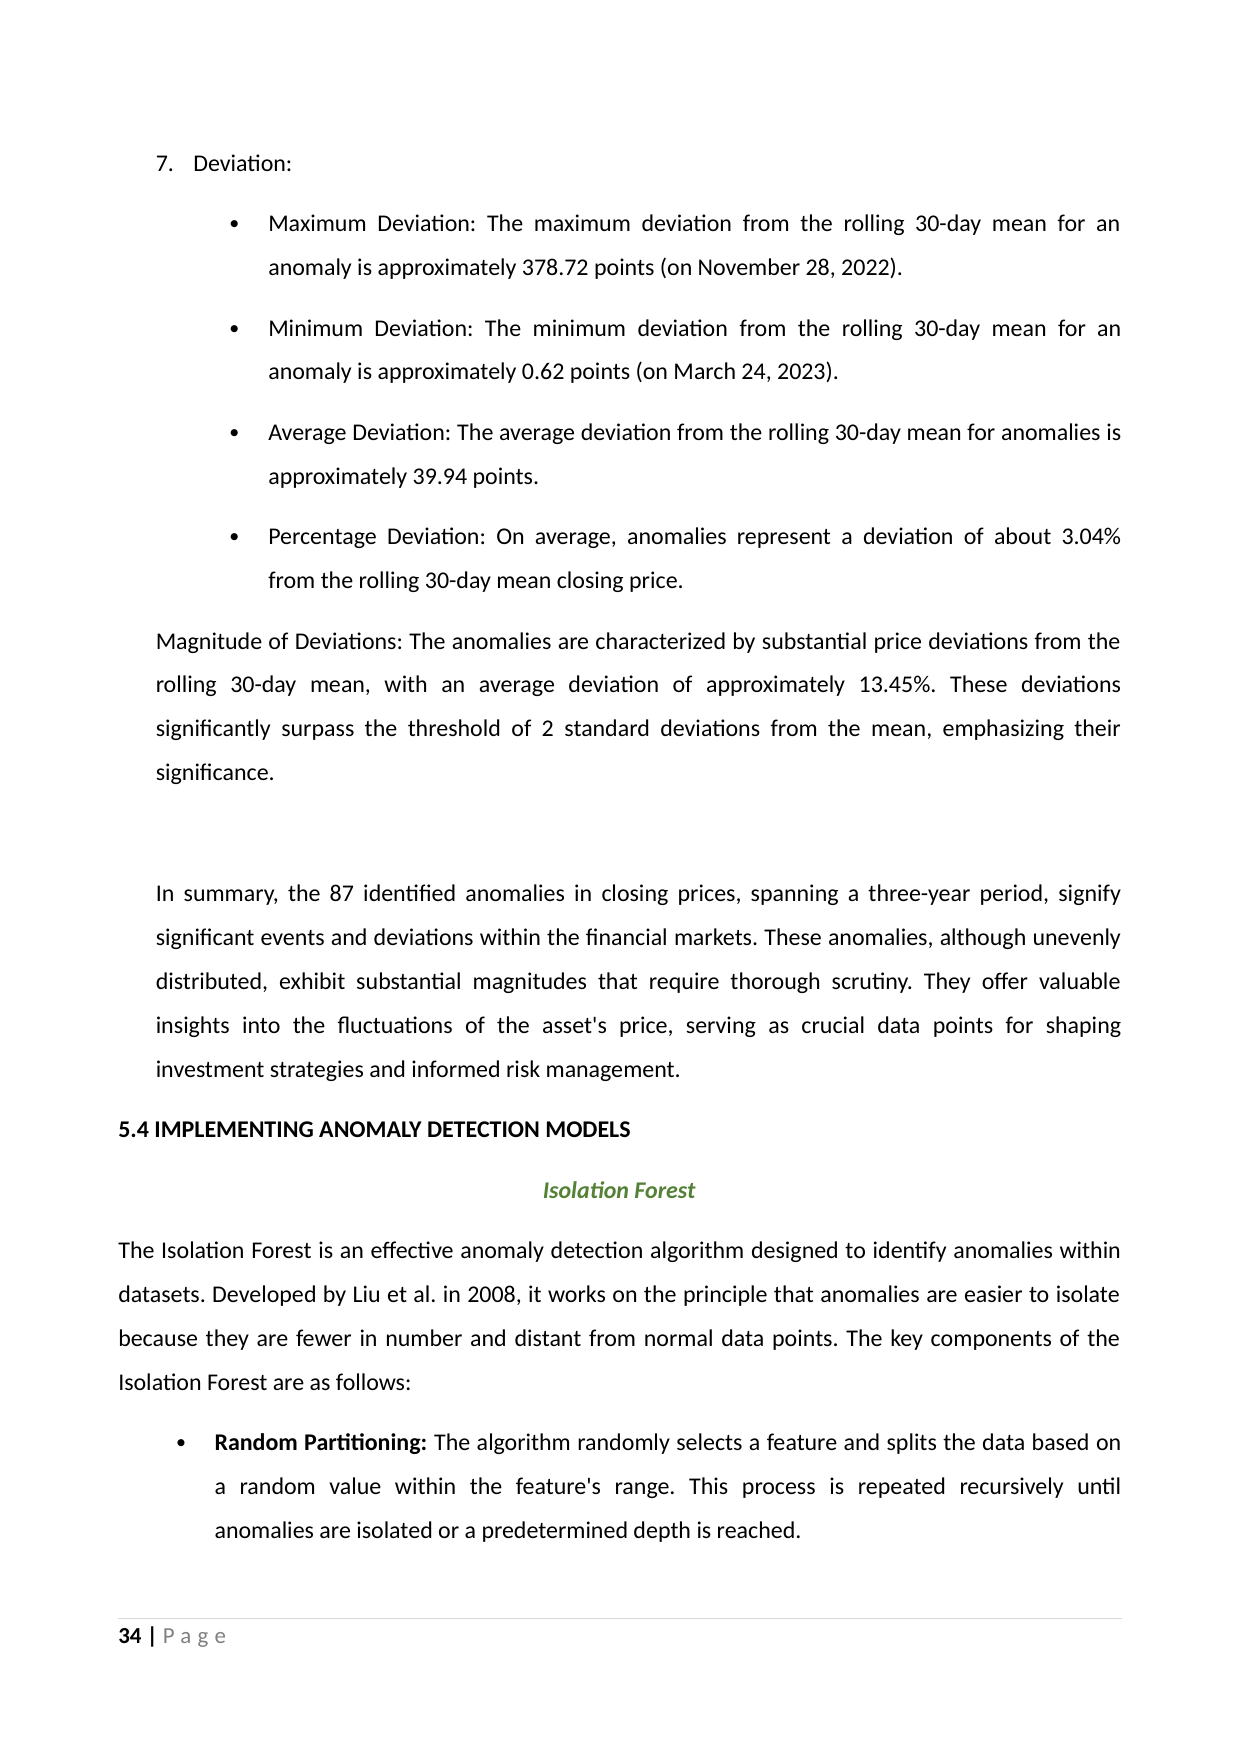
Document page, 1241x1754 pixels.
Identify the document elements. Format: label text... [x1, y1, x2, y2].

list Minimum Deviation: The minimum deviation from the rolling 30-day mean for an anomaly is approximately 0.62 points (on March 24, 2023). [231, 313, 1122, 386]
text Isolation Forest [118, 1175, 1122, 1204]
list Deviation: [156, 148, 1122, 177]
list Random Partitioning: The algorithm randomly selects a feature and splits the data based on a random value within the feature's range. This process is repeated recursively until anomalies are isolated or a predetermined depth is reached. [177, 1427, 1122, 1544]
text In summary, the 87 identified anomalies in closing prices, spanning a three-year period, signify significant events and deviations within the financial markets. These anomalies, although unevenly distributed, exhibit substantial magnitudes that require thorough scrutiny. They offer valuable insights into the fluctuations of the asset's price, serving as crucial data points for shaping investment strategies and informed risk management. [156, 878, 1122, 1083]
text Magnitude of Deviations: The anomalies are characterized by substantial price deviations from the rolling 30-day mean, with an average deviation of approximately 13.45%. These deviations significantly surpass the threshold of 2 standard deviations from the mean, emphasizing their significance. [156, 626, 1122, 787]
text The Isolation Forest is an effective anomaly detection algorithm designed to identify anomalies within datasets. Developed by Liu et al. in 2008, it works on the principle that anomalies are easier to isolate because they are fewer in number and distant from normal data points. The key components of the Isolation Forest are as follows: [118, 1235, 1122, 1396]
list Average Deviation: The average deviation from the rolling 30-day mean for anomalies is approximately 39.94 points. [231, 417, 1122, 490]
list Maximum Deviation: The maximum deviation from the rolling 30-day mean for an anomaly is approximately 378.72 points (on November 28, 2022). [231, 208, 1122, 281]
list Percentage Deviation: On average, anomalies represent a deviation of about 3.04% from the rolling 30-day mean closing price. [231, 521, 1122, 594]
text 5.4 IMPLEMENTING ANOMALY DETECTION MODELS [118, 1114, 1122, 1143]
